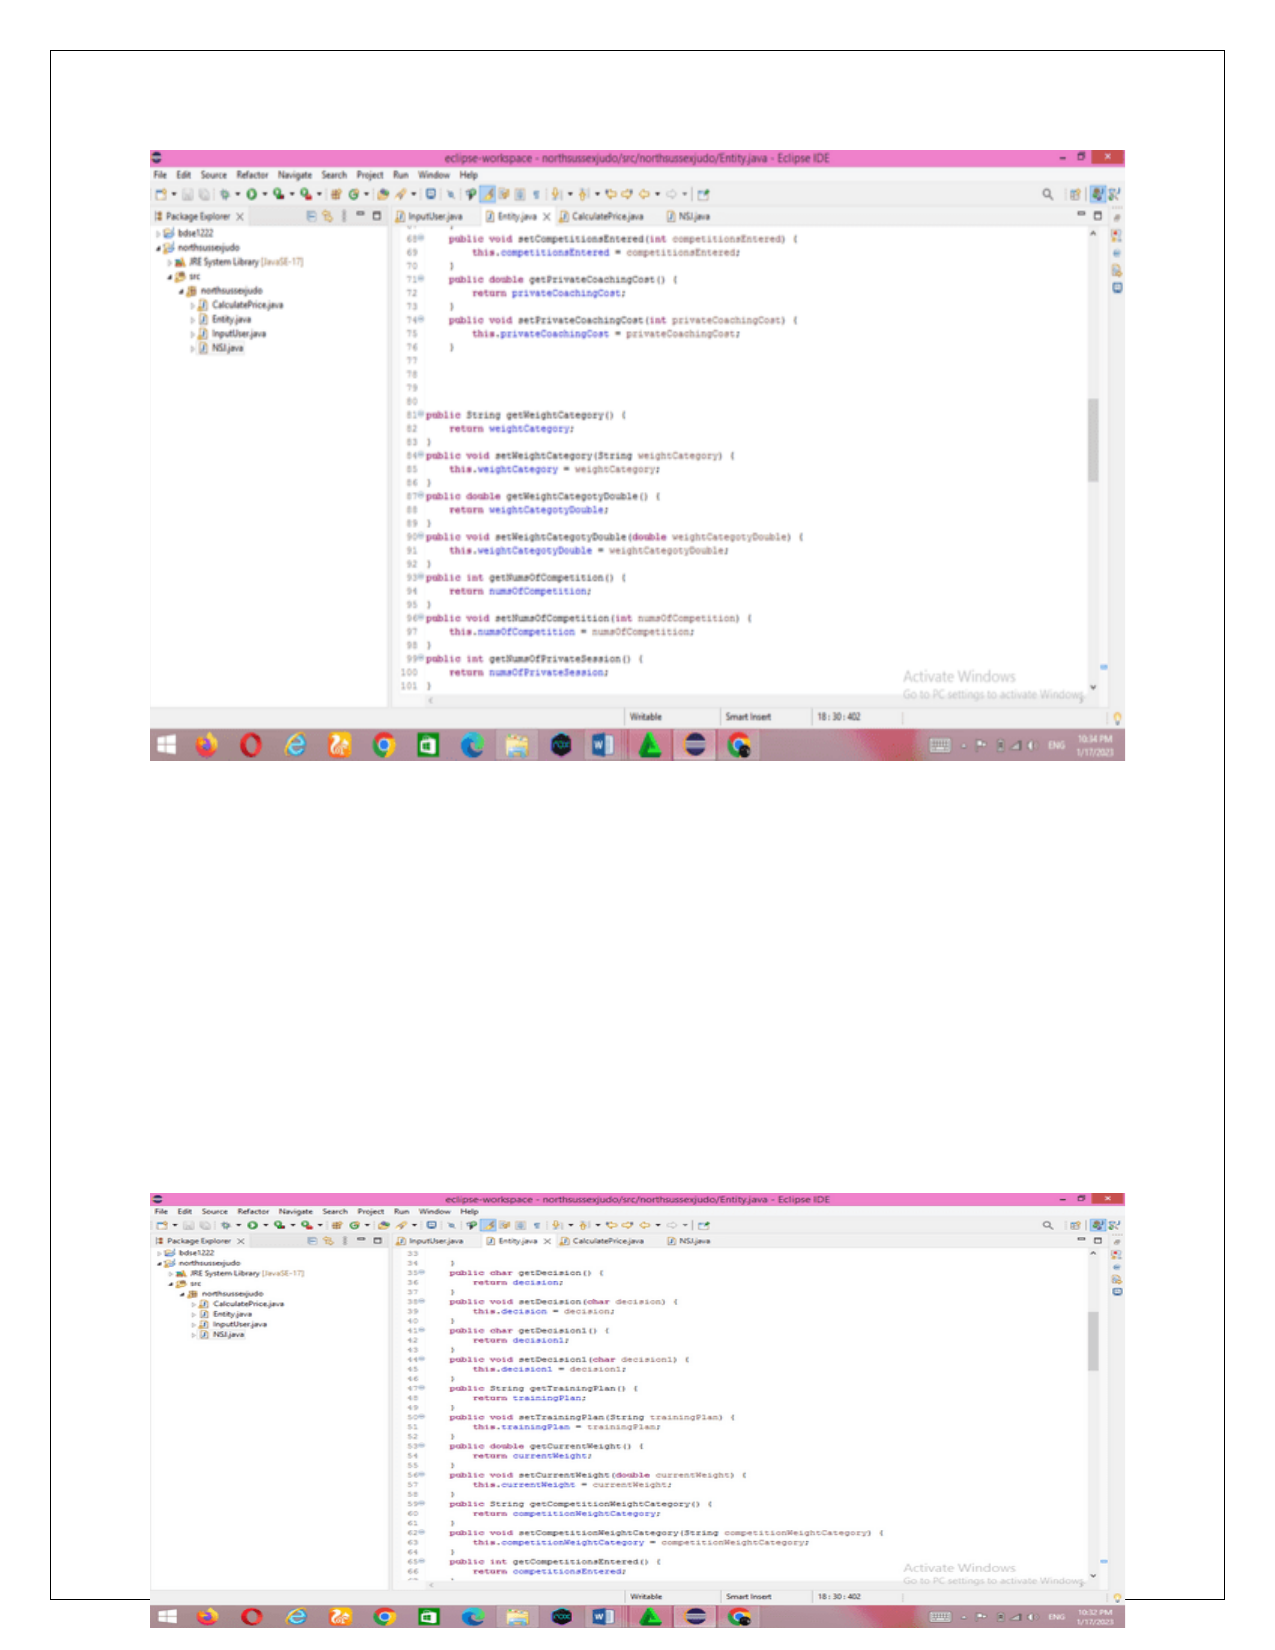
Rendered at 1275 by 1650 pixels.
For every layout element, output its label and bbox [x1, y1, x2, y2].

picture [150, 1193, 1125, 1628]
picture [150, 150, 1125, 761]
